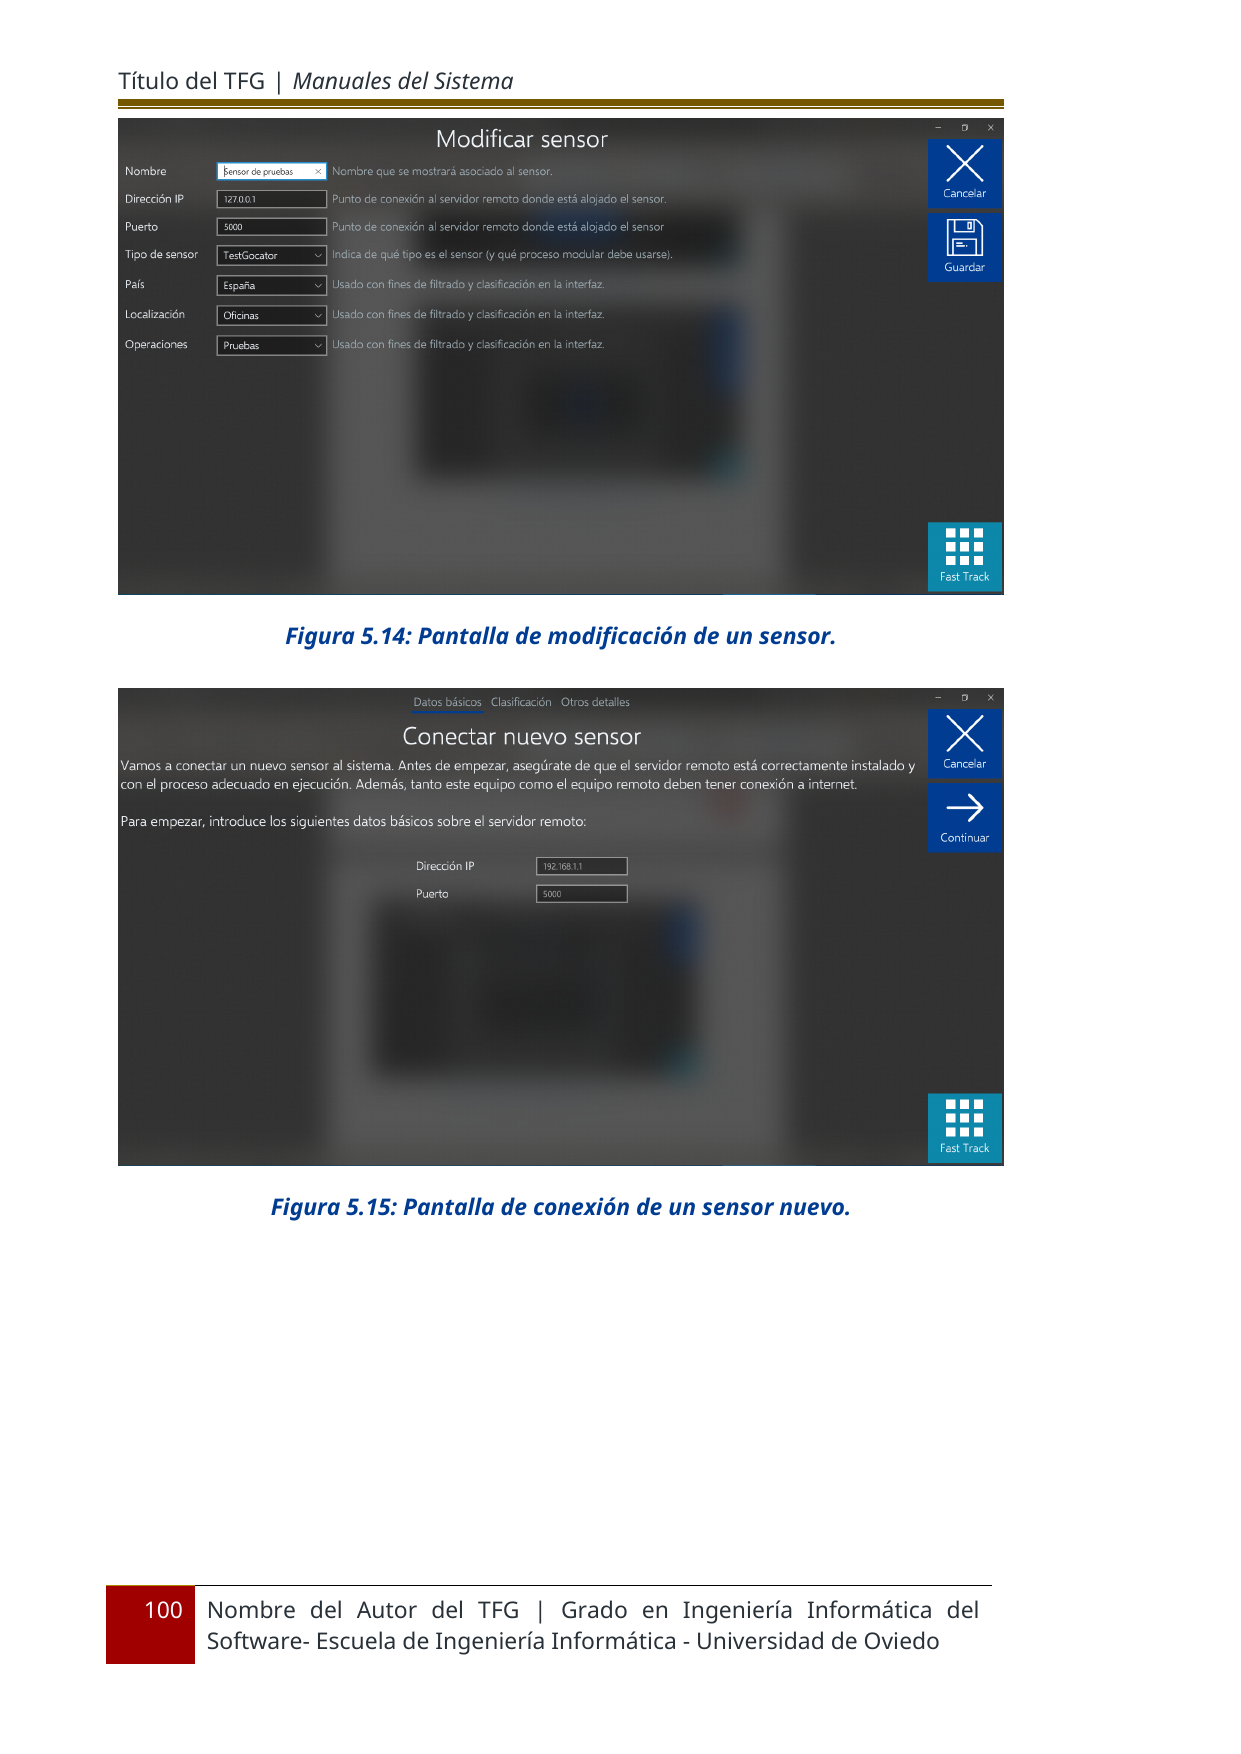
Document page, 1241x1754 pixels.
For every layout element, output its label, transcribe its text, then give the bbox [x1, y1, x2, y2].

text Figura 5.15: Pantalla de conexión de un sensor nuevo. [118, 1191, 1004, 1222]
picture [118, 118, 1004, 595]
picture [118, 688, 1004, 1166]
text Figura 5.14: Pantalla de modificación de un sensor. [118, 620, 1004, 651]
